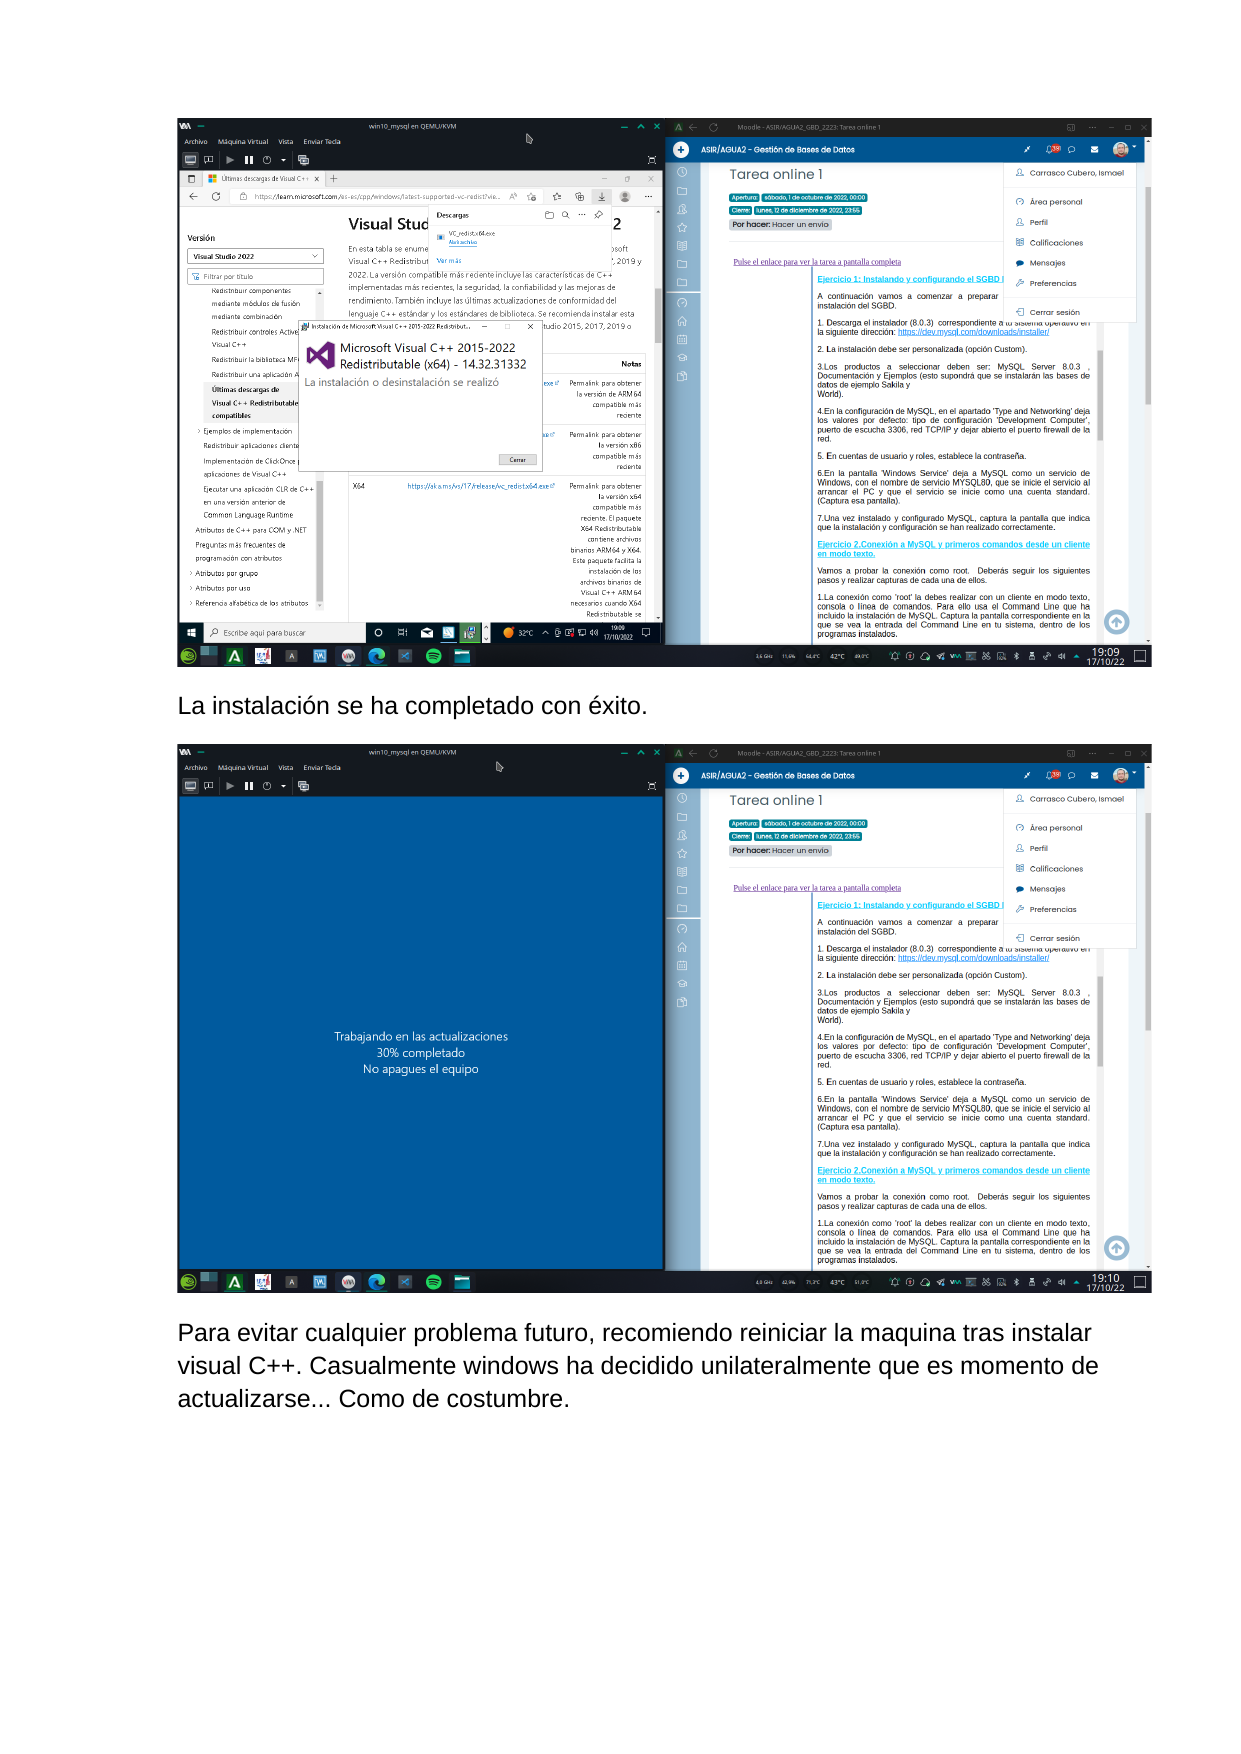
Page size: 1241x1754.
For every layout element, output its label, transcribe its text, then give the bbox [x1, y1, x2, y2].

text Para evitar cualquier problema futuro, recomiendo reiniciar la maquina tras instalar visual C++. Casualmente windows ha decidido unilateralmente que es momento de actualizarse... Como de costumbre. [177, 1318, 1152, 1412]
picture [177, 744, 1152, 1293]
text La instalación se ha completado con éxito. [177, 691, 1152, 720]
picture [177, 118, 1152, 667]
